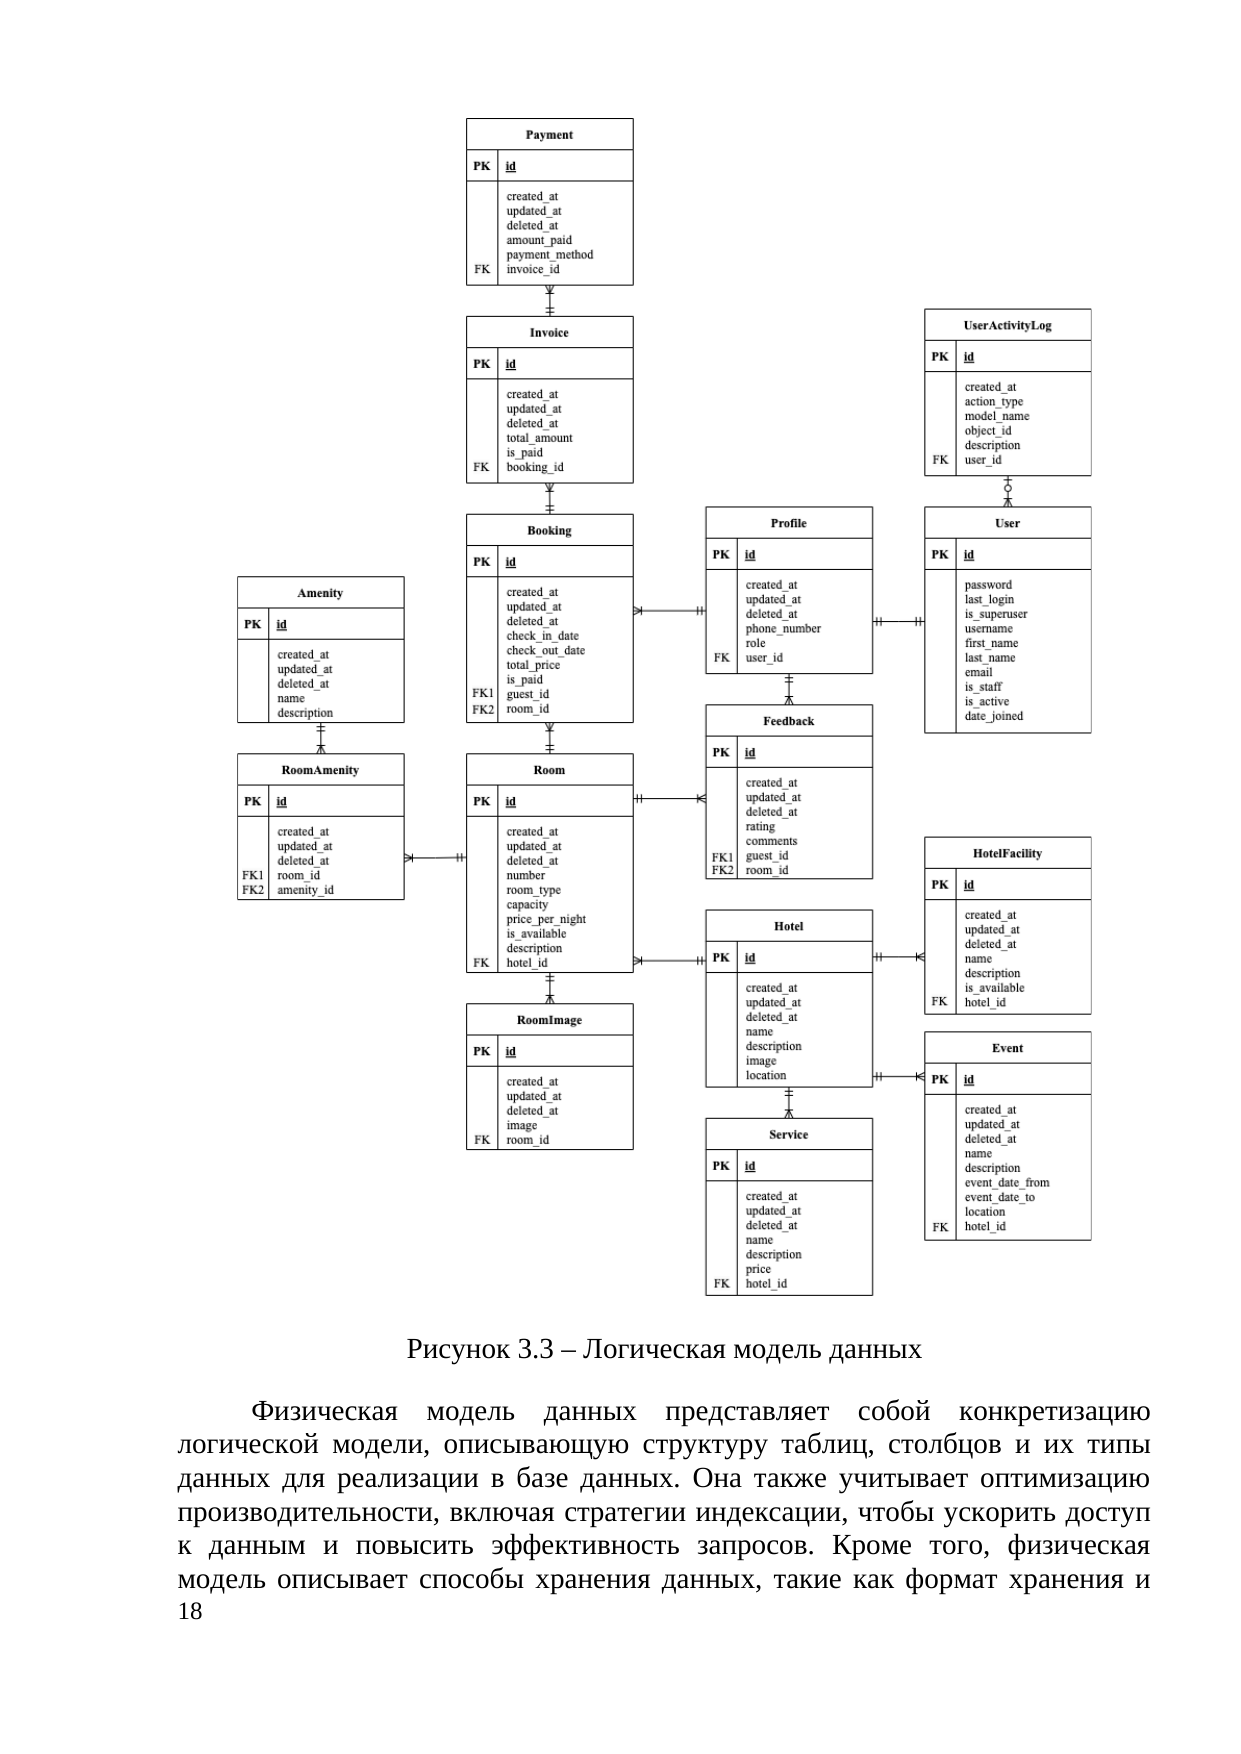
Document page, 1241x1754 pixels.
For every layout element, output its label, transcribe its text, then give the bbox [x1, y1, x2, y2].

text Рисунок 3.3 – Логическая модель данных [177, 1331, 1152, 1364]
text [177, 1393, 1152, 1594]
picture [237, 118, 1092, 1298]
